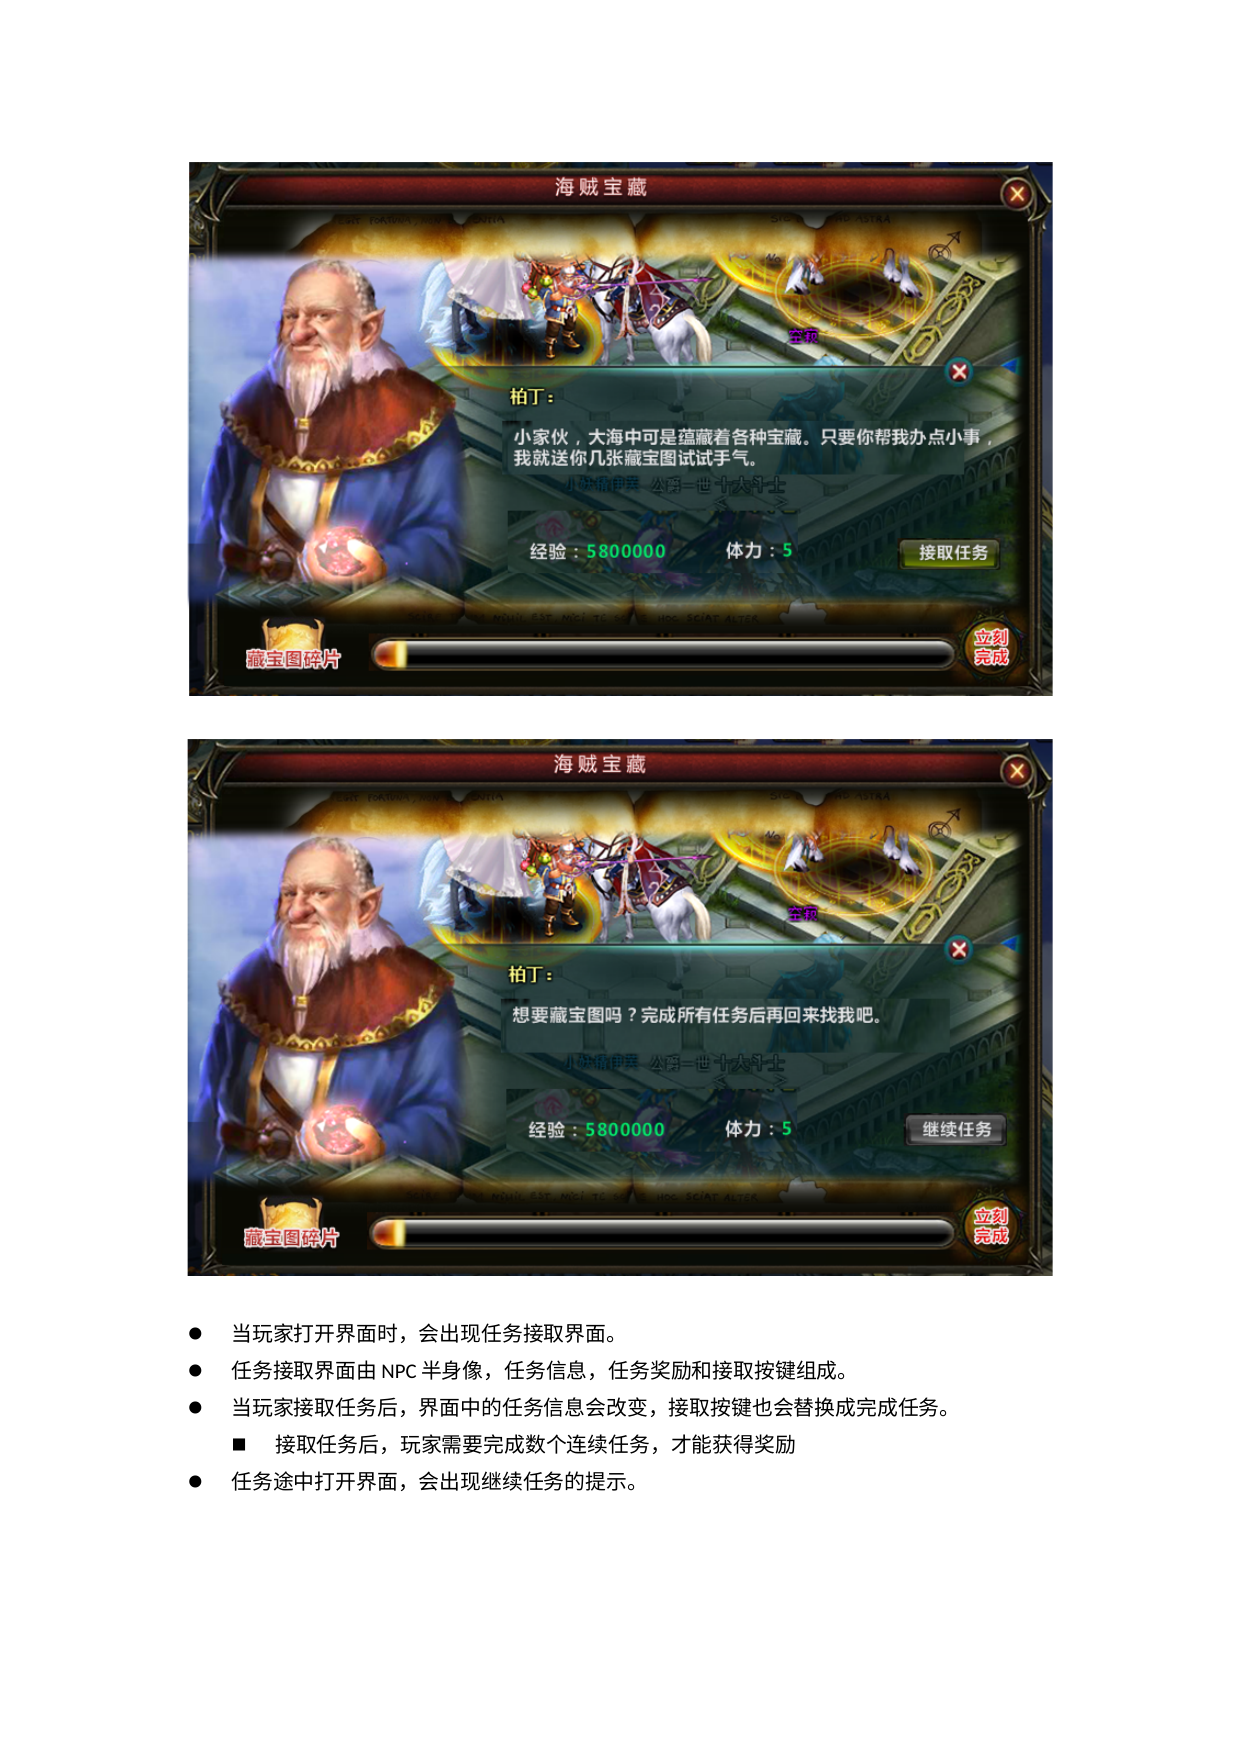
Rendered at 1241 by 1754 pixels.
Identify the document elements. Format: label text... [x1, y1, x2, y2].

list 任务途中打开界面，会出现继续任务的提示。 [187, 1464, 1053, 1497]
picture [187, 162, 1053, 696]
list 接取任务后，玩家需要完成数个连续任务，才能获得奖励 [231, 1427, 1053, 1459]
list 任务接取界面由NPC半身像，任务信息，任务奖励和接取按键组成。 [187, 1353, 1053, 1386]
list 当玩家接取任务后，界面中的任务信息会改变，接取按键也会替换成完成任务。 [187, 1390, 1053, 1423]
picture [187, 739, 1053, 1276]
list 当玩家打开界面时，会出现任务接取界面。 [187, 1316, 1053, 1349]
